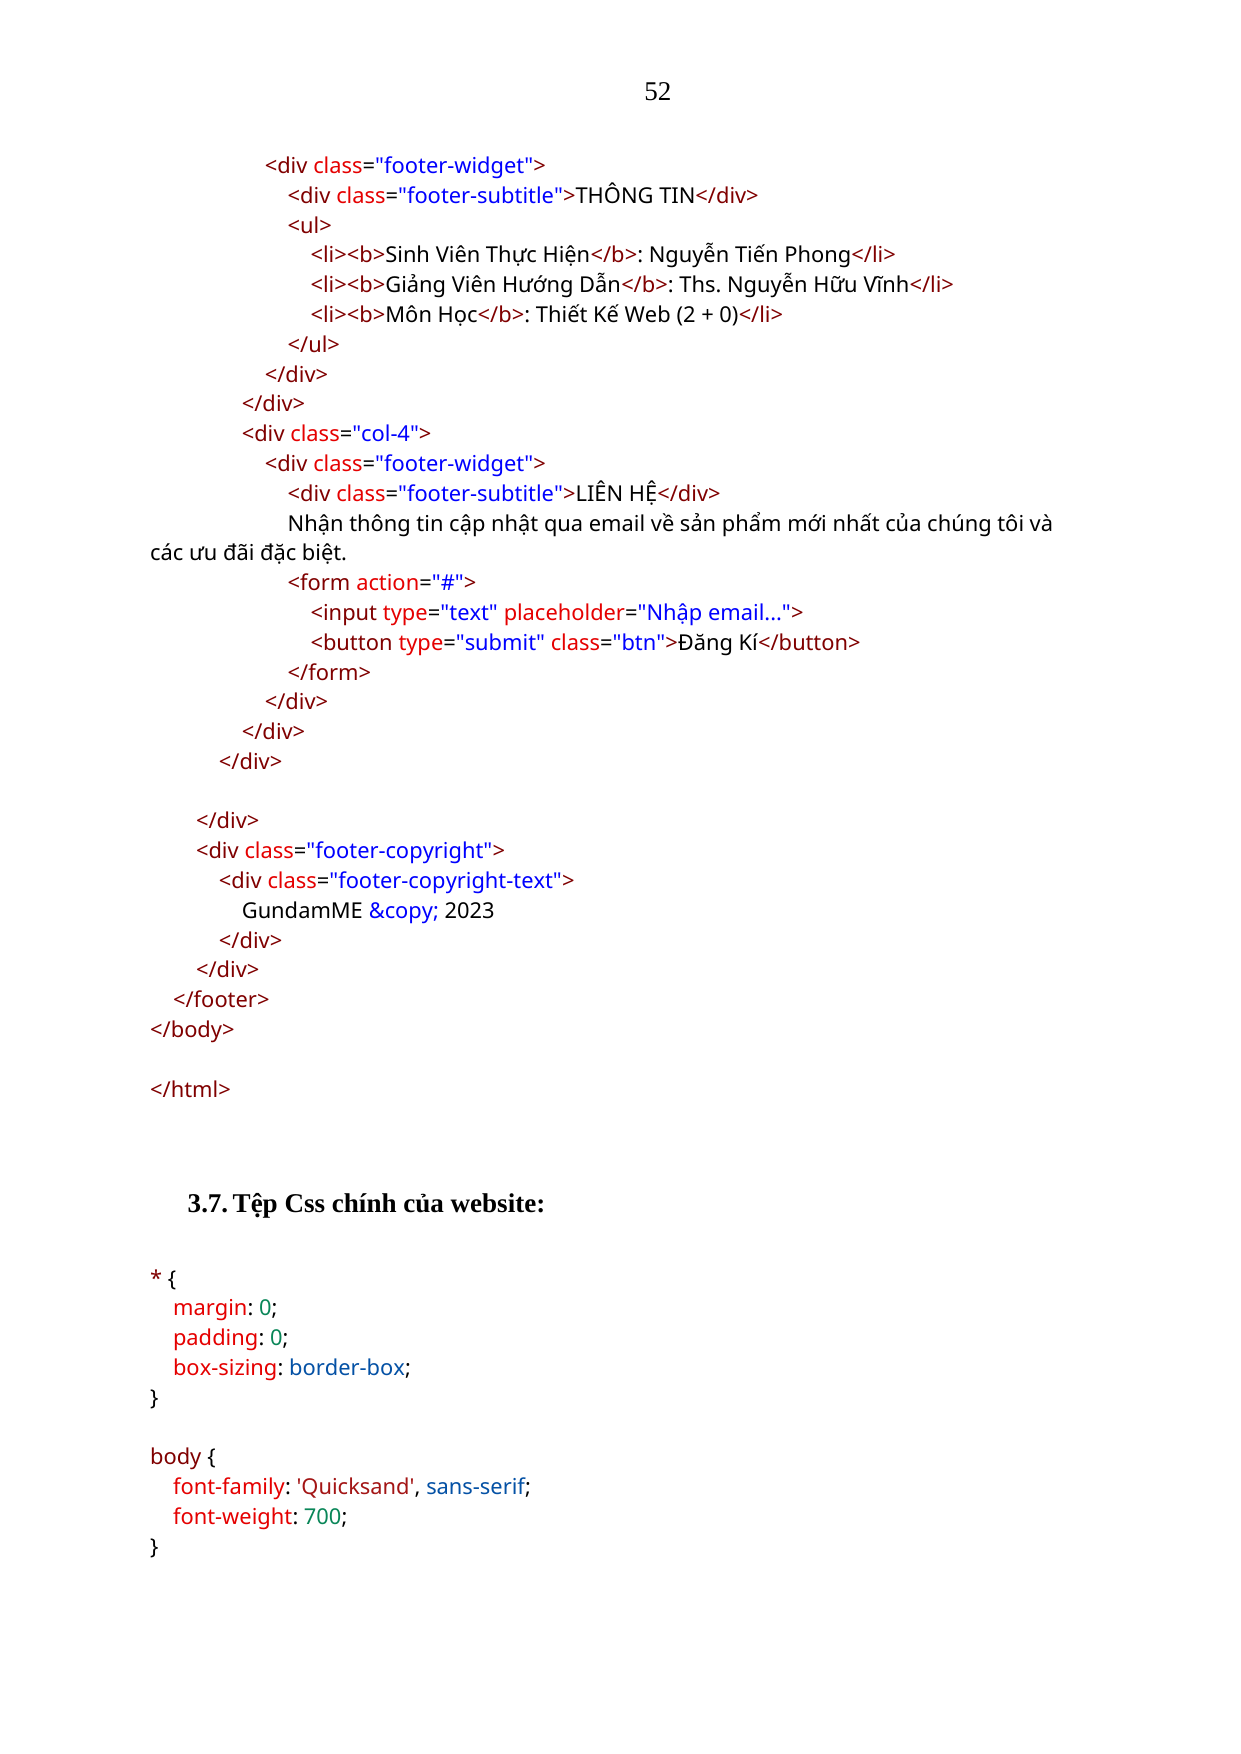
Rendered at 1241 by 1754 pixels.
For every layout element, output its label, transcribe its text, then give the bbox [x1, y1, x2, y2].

text font-family: 'Quicksand', sans-serif; [150, 1471, 1090, 1501]
text font-weight: 700; [150, 1501, 1090, 1531]
text <div class="footer-widget"> [150, 448, 1090, 478]
text <li><b>Giảng Viên Hướng Dẫn</b>: Ths. Nguyễn Hữu Vĩnh</li> [150, 269, 1090, 299]
text Nhận thông tin cập nhật qua email về sản phẩm mới nhất của chúng tôi và các ưu đãi đặc biệt. [150, 507, 1090, 567]
text <div class="col-4"> [150, 418, 1090, 448]
text </html> [150, 1073, 1090, 1103]
text <div class="footer-subtitle">LIÊN HỆ</div> [150, 478, 1090, 507]
text </form> [150, 656, 1090, 686]
text </body> [150, 1014, 1090, 1044]
text </div> [150, 716, 1090, 746]
text margin: 0; [150, 1292, 1090, 1322]
text </div> [150, 358, 1090, 388]
text <input type="text" placeholder="Nhập email..."> [150, 597, 1090, 627]
text * { [150, 1262, 1090, 1292]
text <div class="footer-widget"> [150, 150, 1090, 180]
text <li><b>Sinh Viên Thực Hiện</b>: Nguyễn Tiến Phong</li> [150, 239, 1090, 269]
text </div> [150, 388, 1090, 418]
text <ul> [150, 209, 1090, 239]
text <li><b>Môn Học</b>: Thiết Kế Web (2 + 0)</li> [150, 299, 1090, 329]
text </div> [150, 924, 1090, 954]
text <button type="submit" class="btn">Đăng Kí</button> [150, 627, 1090, 656]
text </div> [150, 954, 1090, 984]
text box-sizing: border-box; [150, 1352, 1090, 1382]
subtitle Tệp Css chính của website: [187, 1187, 1090, 1218]
text <div class="footer-subtitle">THÔNG TIN</div> [150, 180, 1090, 209]
text </footer> [150, 984, 1090, 1014]
text </div> [150, 805, 1090, 835]
text </ul> [150, 329, 1090, 358]
text padding: 0; [150, 1322, 1090, 1352]
text <div class="footer-copyright"> [150, 835, 1090, 865]
text GundamME &copy; 2023 [150, 895, 1090, 924]
text body { [150, 1441, 1090, 1471]
text } [150, 1531, 1090, 1560]
text </div> [150, 746, 1090, 776]
text <form action="#"> [150, 567, 1090, 597]
text } [150, 1382, 1090, 1411]
text <div class="footer-copyright-text"> [150, 865, 1090, 895]
text </div> [150, 686, 1090, 716]
